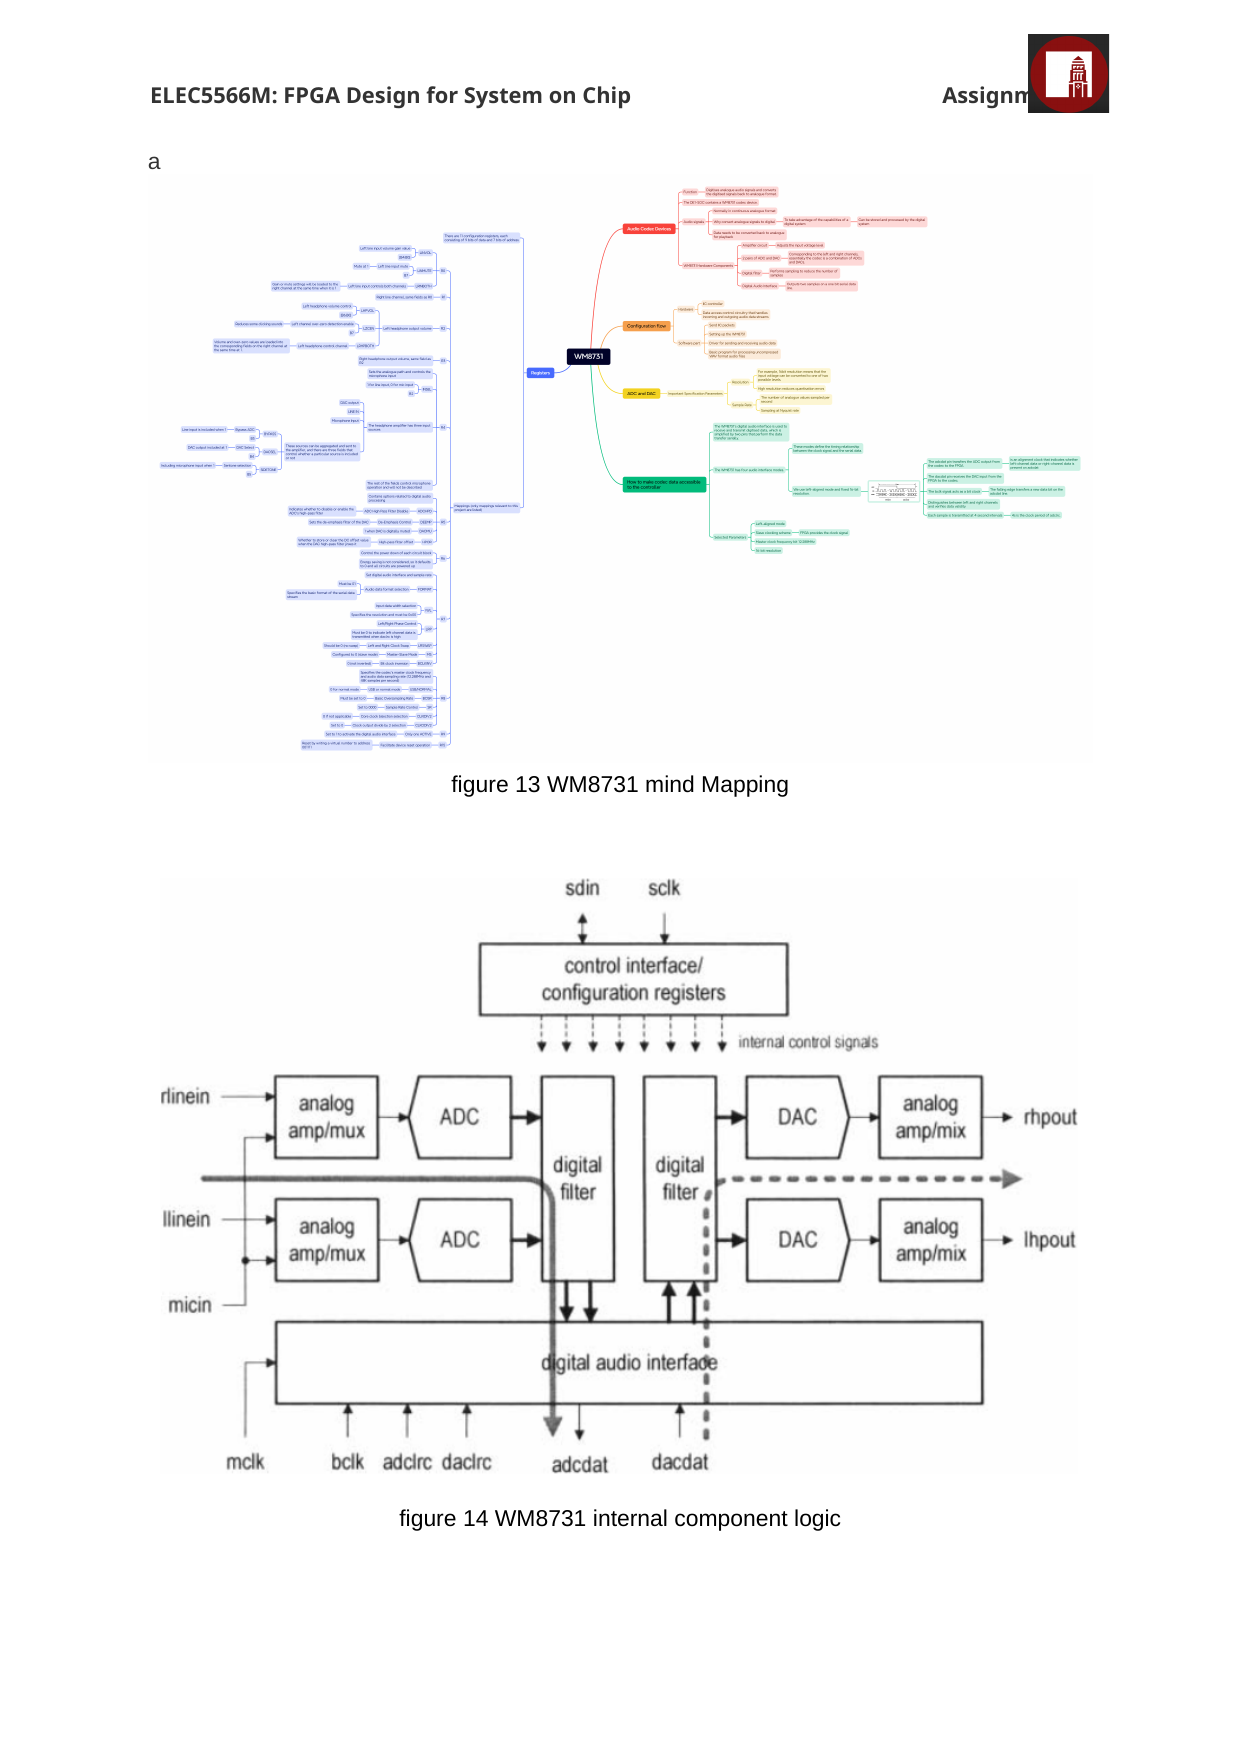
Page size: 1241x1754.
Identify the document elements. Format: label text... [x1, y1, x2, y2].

picture [147, 174, 1093, 763]
text figure 14 WM8731 internal component logic [148, 1504, 1093, 1531]
text a [148, 148, 1093, 174]
picture [147, 855, 1093, 1497]
picture [1027, 34, 1109, 113]
text figure 13 WM8731 mind Mapping [148, 771, 1093, 797]
